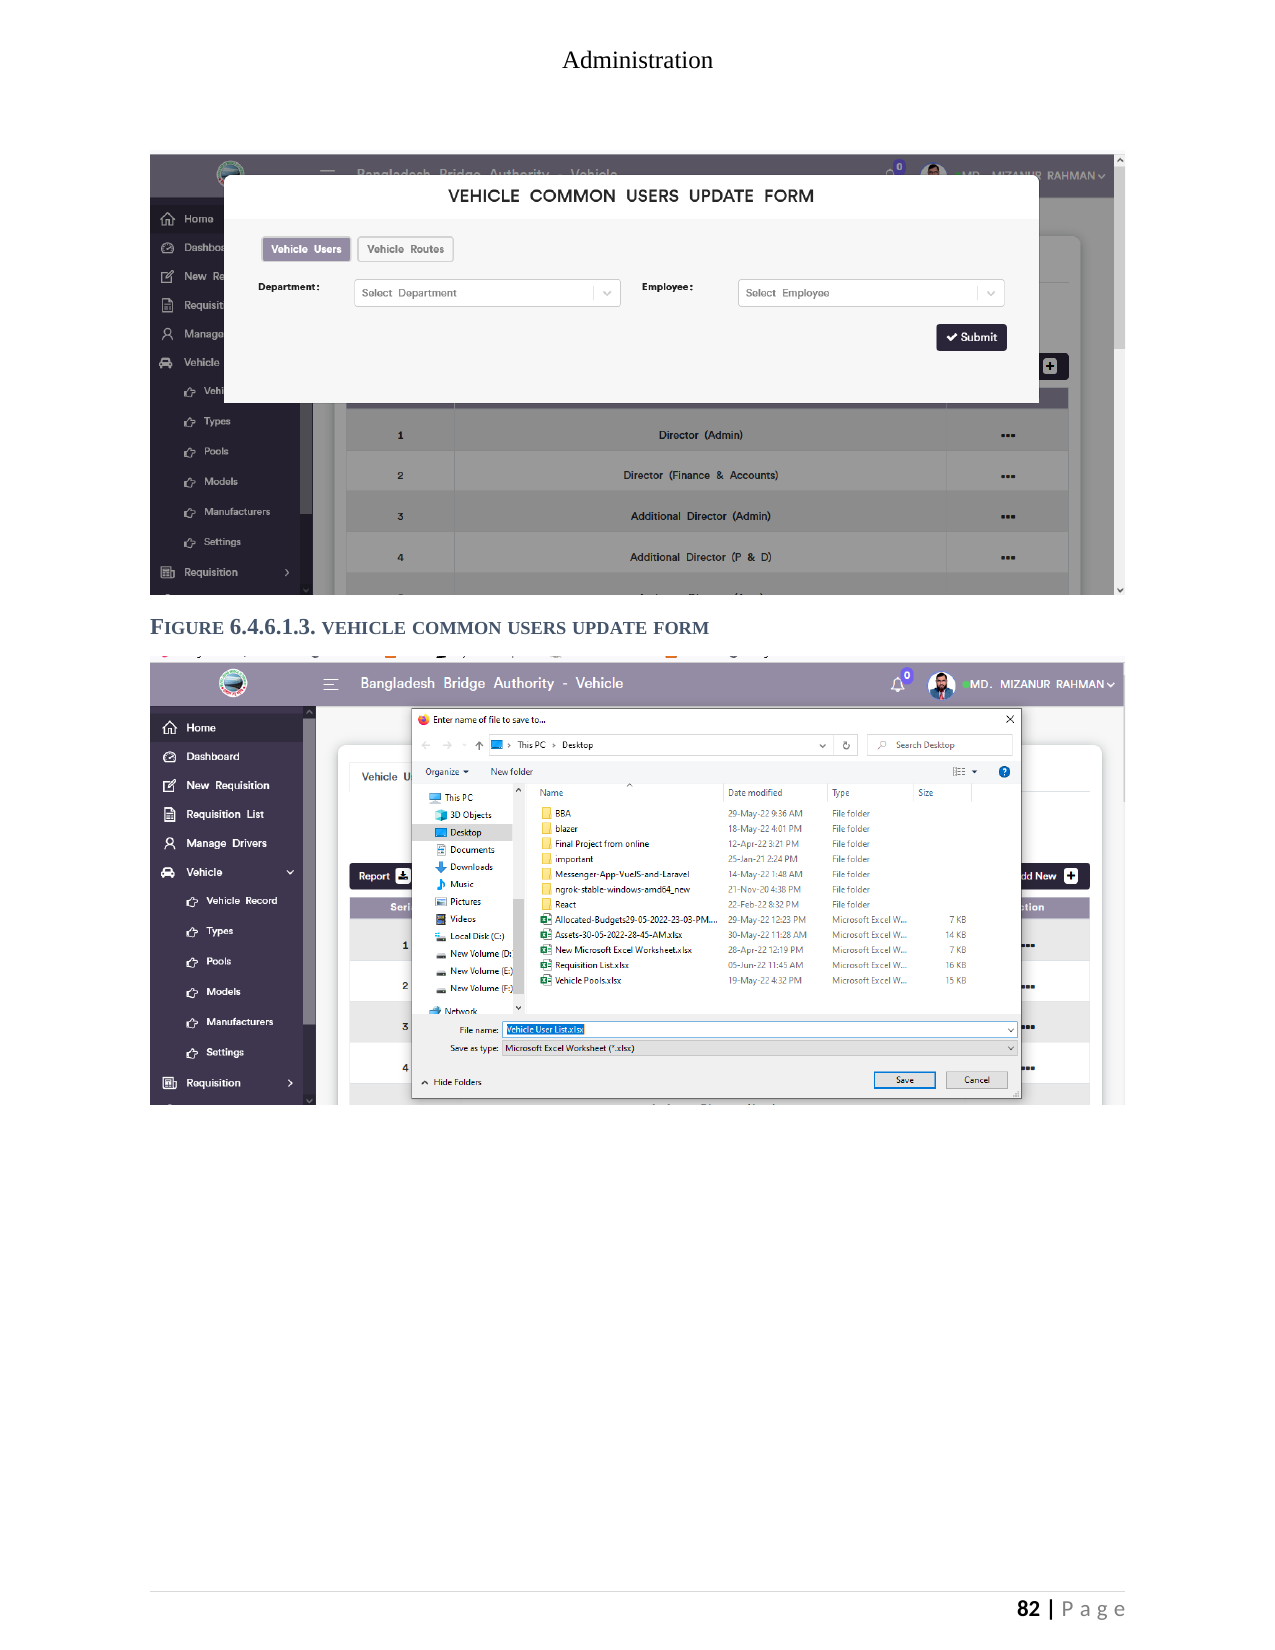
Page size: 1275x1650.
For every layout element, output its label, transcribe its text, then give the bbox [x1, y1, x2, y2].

text Figure 6.4.6.1.3. vehicle common users update form [150, 613, 1125, 639]
picture [150, 656, 1125, 1105]
picture [150, 150, 1125, 595]
